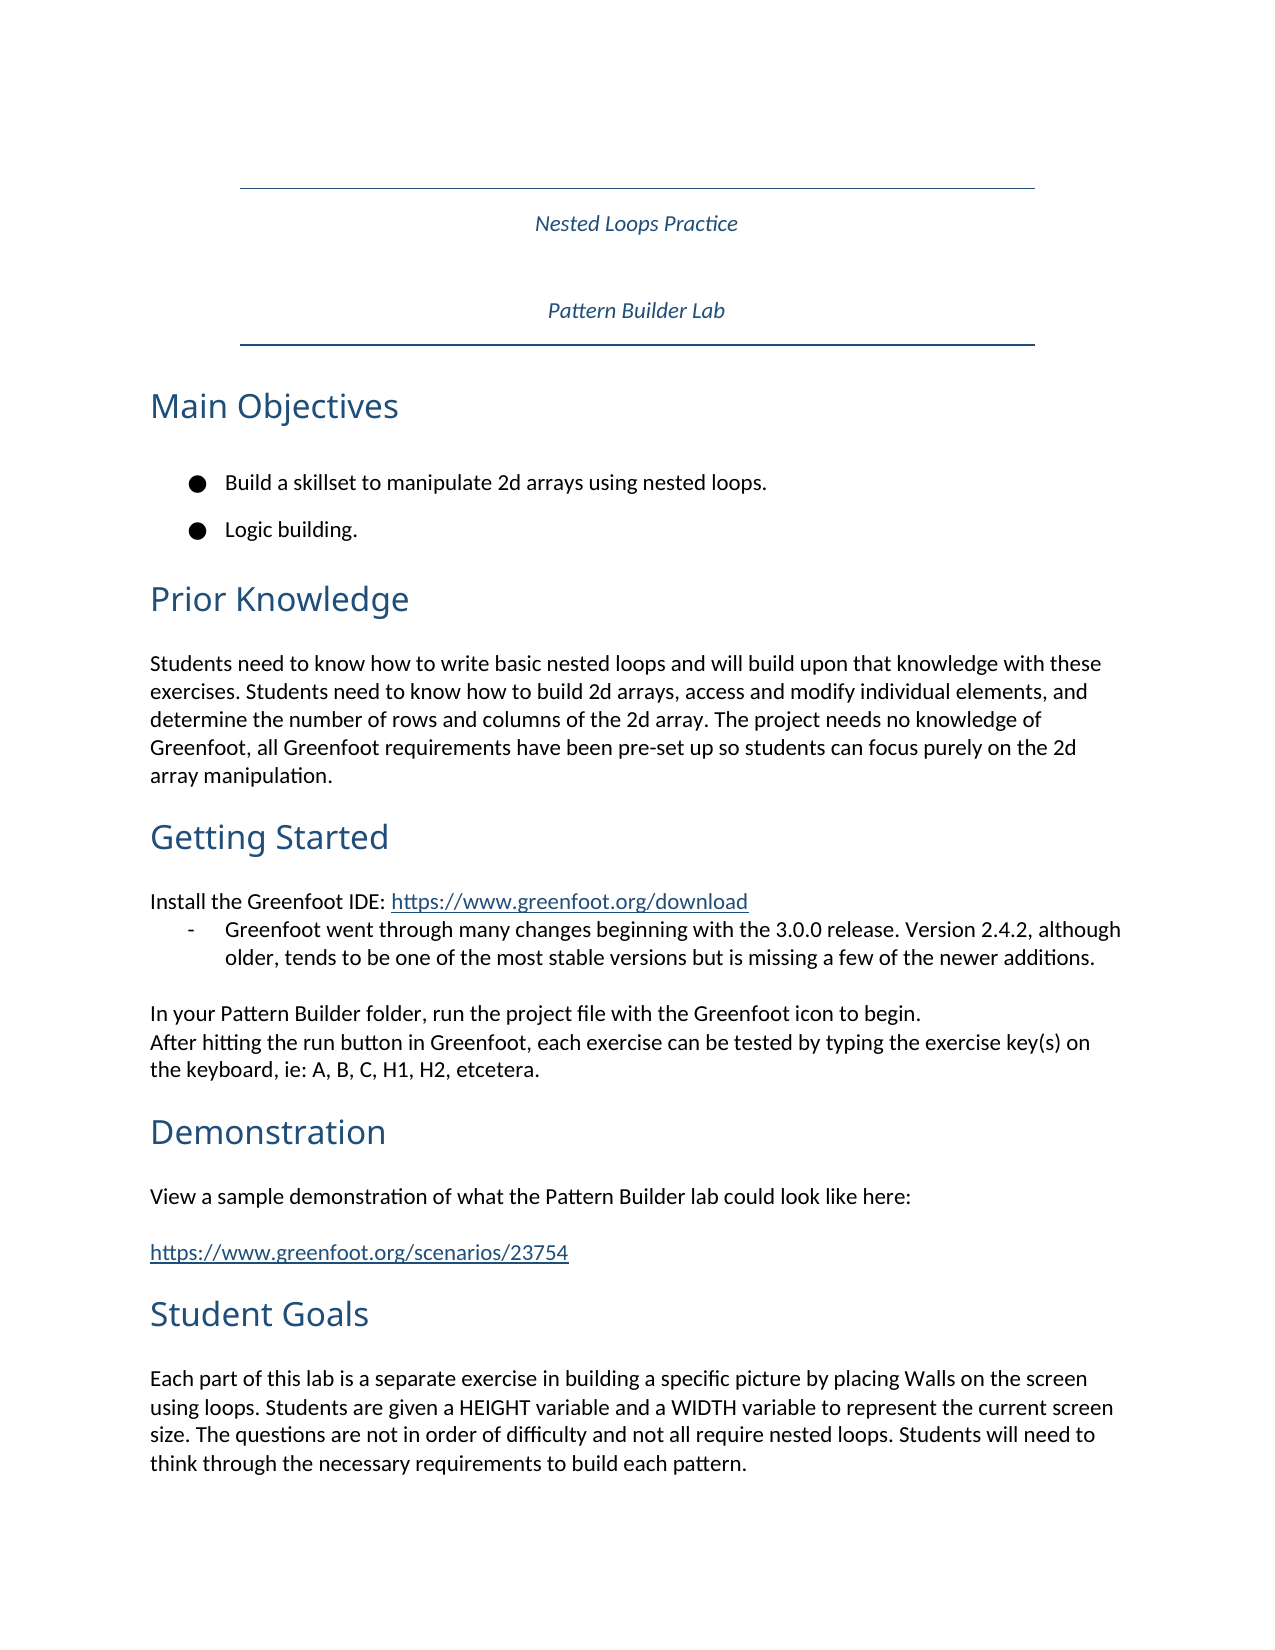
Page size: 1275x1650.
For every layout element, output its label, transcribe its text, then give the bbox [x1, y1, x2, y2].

subtitle Prior Knowledge [150, 576, 1125, 621]
text In your Pattern Builder folder, run the project file with the Greenfoot icon to begin. [150, 999, 1125, 1028]
list Greenfoot went through many changes beginning with the 3.0.0 release. Version 2.4.2, although older, tends to be one of the most stable versions but is missing a few of the newer additions. [187, 916, 1125, 972]
text After hitting the run button in Greenfoot, each exercise can be tested by typing the exercise key(s) on the keyboard, ie: A, B, C, H1, H2, etcetera. [150, 1028, 1125, 1084]
subtitle Student Goals [150, 1291, 1125, 1337]
text Each part of this lab is a separate exercise in building a specific picture by placing Walls on the screen using loops. Students are given a HEIGHT variable and a WIDTH variable to represent the current screen size. The questions are not in order of difficulty and not all require nested loops. Students will need to think through the necessary requirements to build each pattern. [150, 1364, 1125, 1477]
text Install the Greenfoot IDE: https://www.greenfoot.org/download [150, 887, 1125, 916]
list Build a skillset to manipulate 2d arrays using nested loops. [187, 457, 1125, 503]
text https://www.greenfoot.org/scenarios/23754 [150, 1238, 1125, 1266]
text Nested Loops Practice [240, 189, 1035, 258]
text View a sample demonstration of what the Pattern Builder lab could look like here: [150, 1182, 1125, 1210]
subtitle Getting Started [150, 814, 1125, 859]
list Logic building. [187, 503, 1125, 551]
subtitle Main Objectives [150, 383, 1125, 428]
subtitle Demonstration [150, 1109, 1125, 1154]
text Students need to know how to write basic nested loops and will build upon that knowledge with these exercises. Students need to know how to build 2d arrays, access and modify individual elements, and determine the number of rows and columns of the 2d array. The project needs no knowledge of Greenfoot, all Greenfoot requirements have been pre-set up so students can focus purely on the 2d array manipulation. [150, 649, 1125, 789]
text Pattern Builder Lab [240, 296, 1035, 344]
